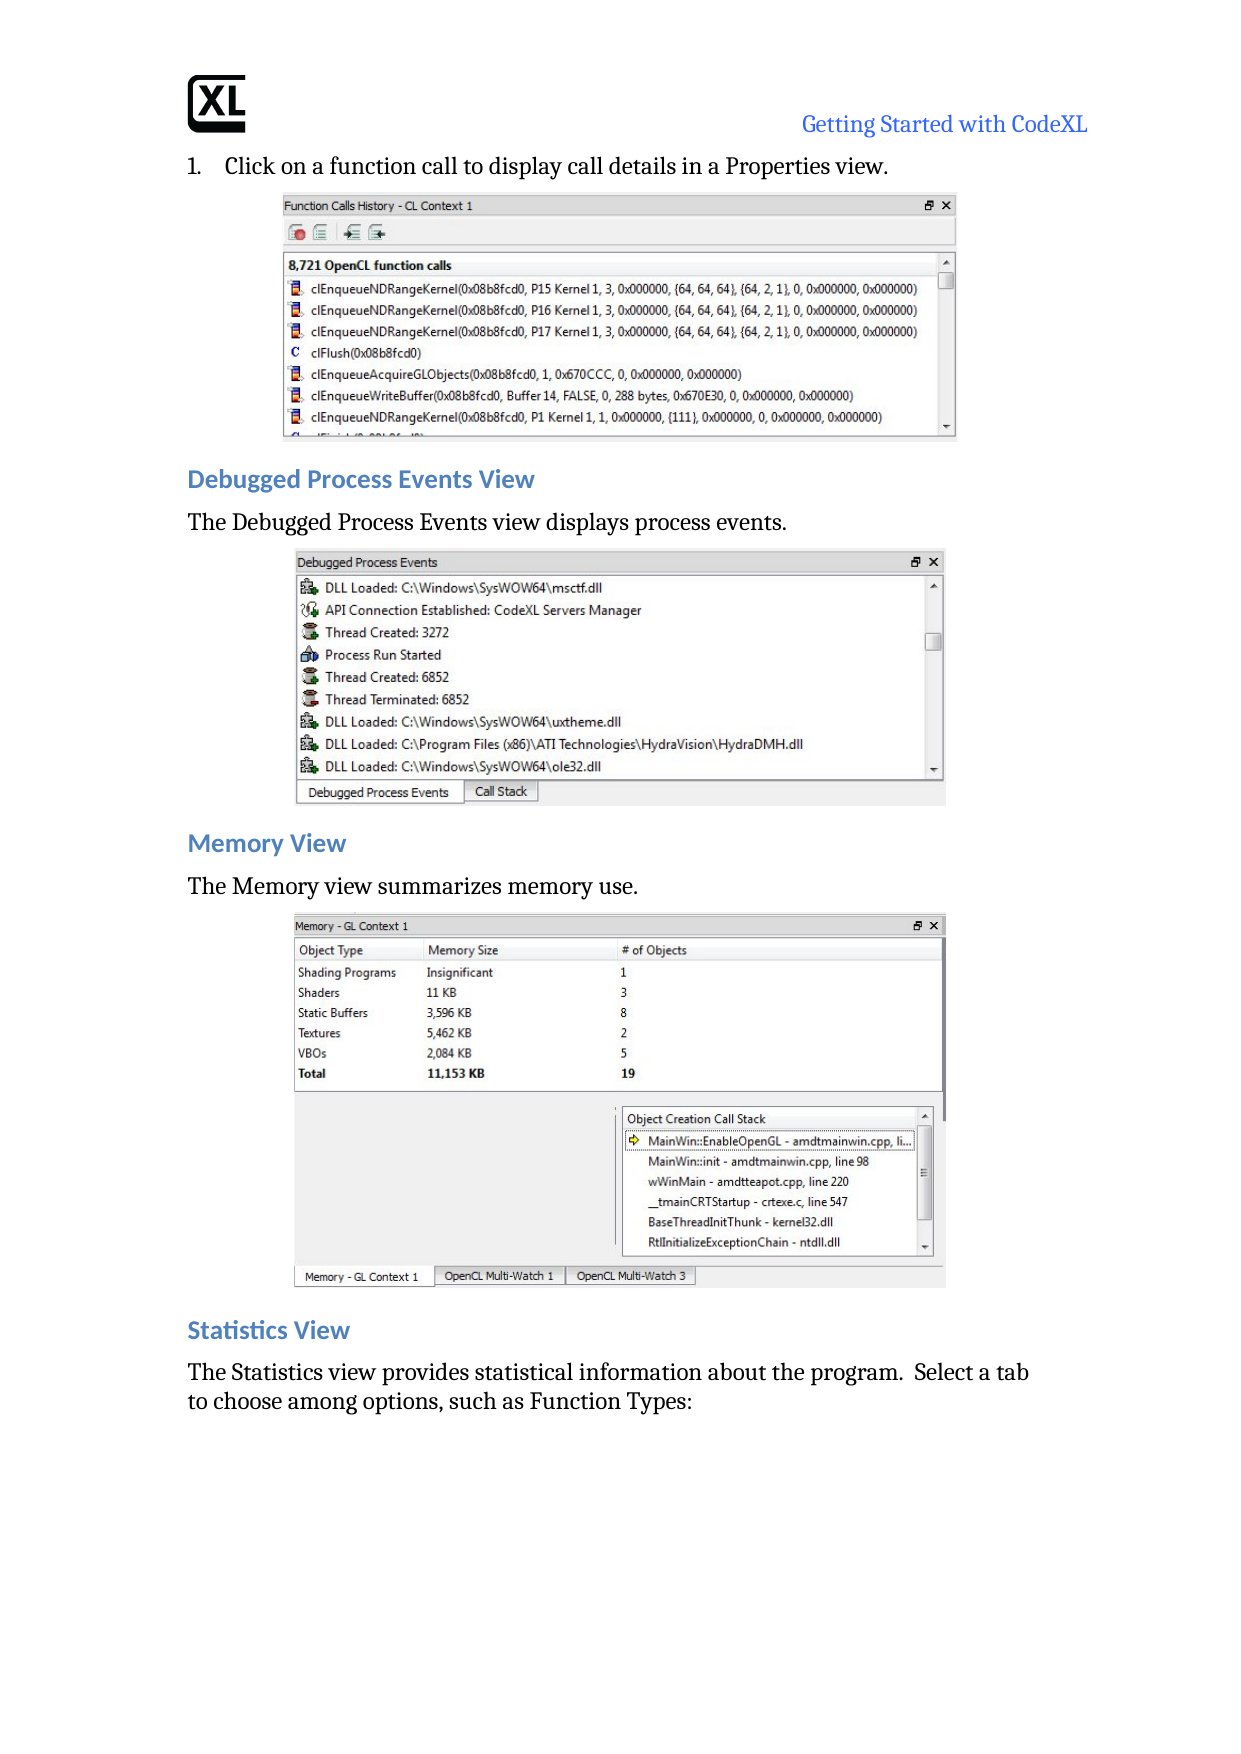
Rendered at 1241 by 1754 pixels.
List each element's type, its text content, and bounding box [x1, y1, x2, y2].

picture [282, 192, 958, 442]
text The Debugged Process Events view displays process events. [187, 508, 1053, 536]
picture [187, 75, 246, 133]
text The Statistics view provides statistical information about the program. Select a tab to choose among options, such as Function Types: [187, 1358, 1053, 1416]
subtitle Memory View [187, 826, 1053, 859]
list Click on a function call to display call details in a Properties view. [187, 152, 1053, 180]
picture [294, 912, 946, 1288]
picture [294, 548, 946, 806]
subtitle Statistics View [187, 1313, 1053, 1346]
text The Memory view summarizes memory use. [187, 872, 1053, 900]
subtitle Debugged Process Events View [187, 462, 1053, 495]
